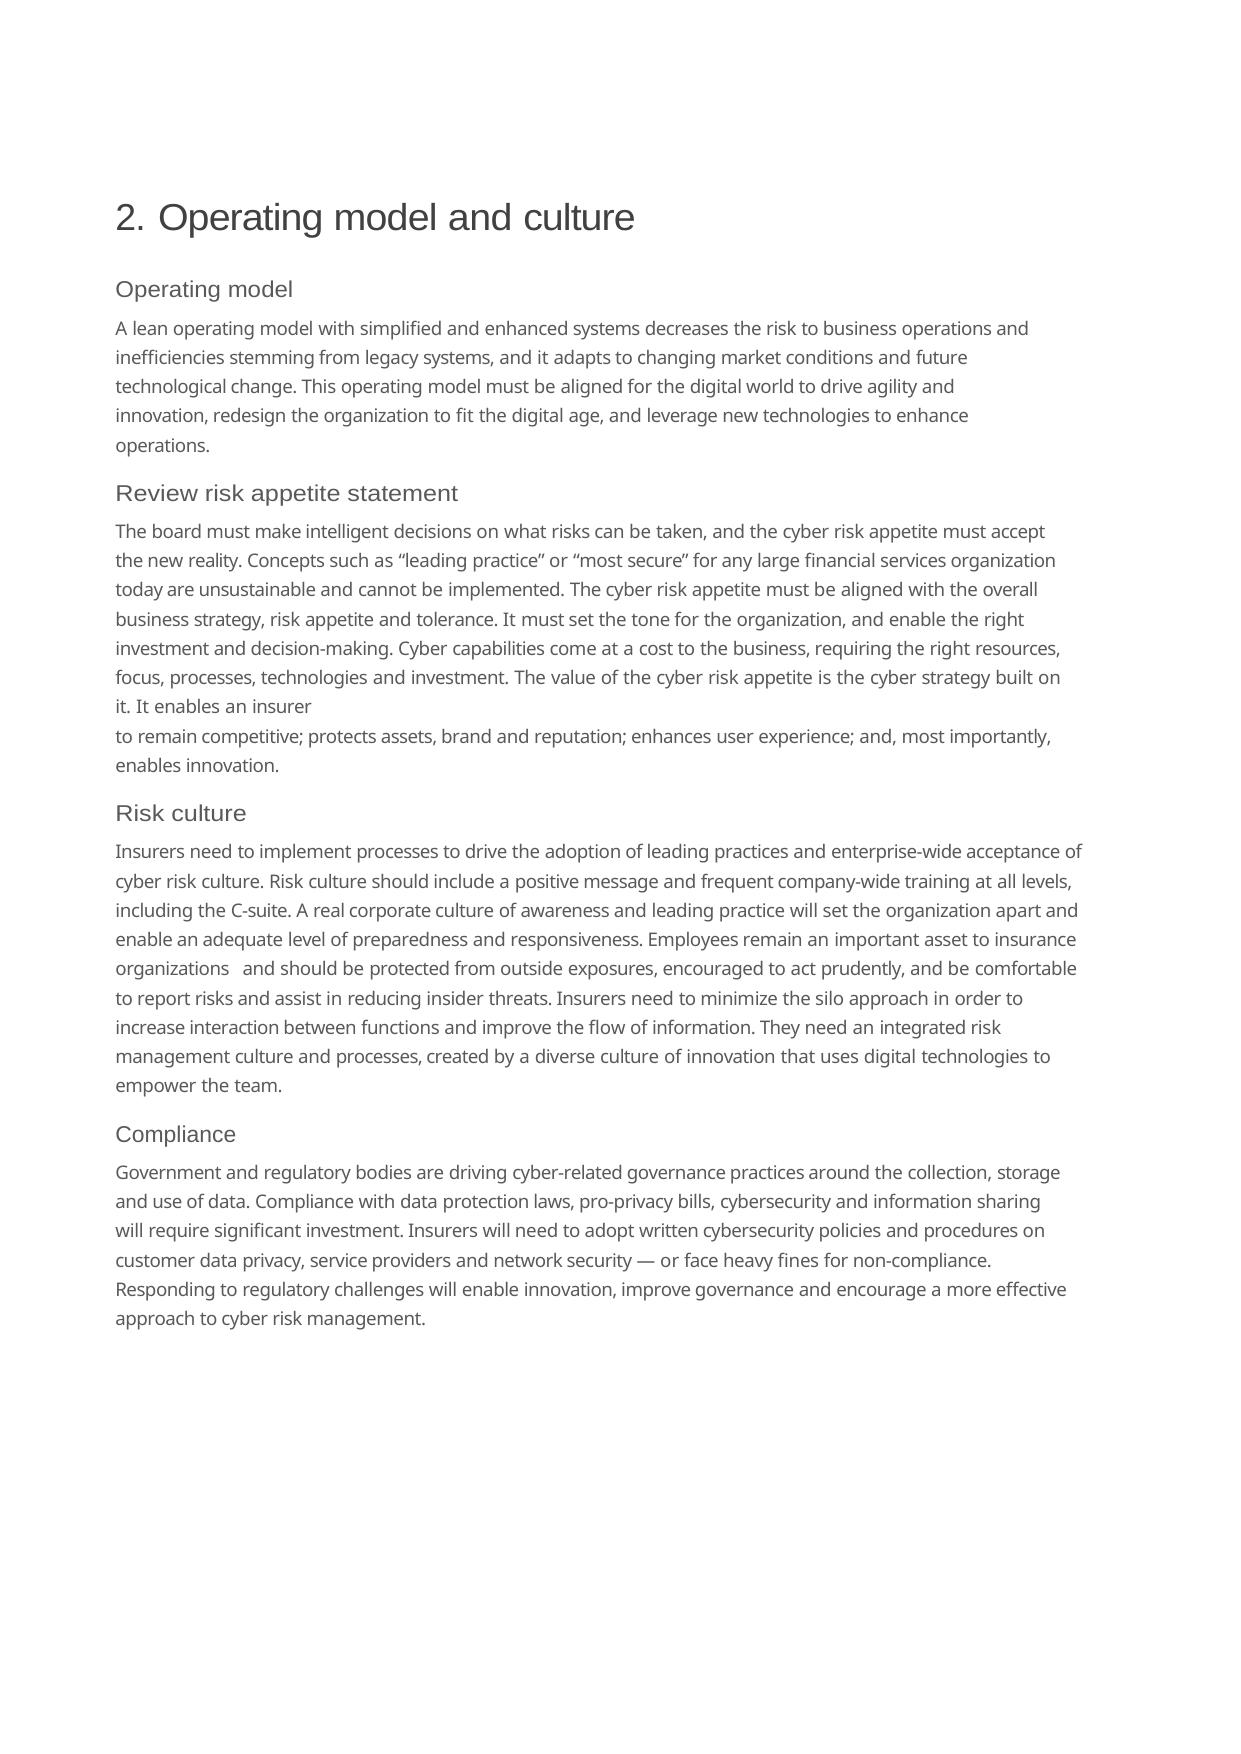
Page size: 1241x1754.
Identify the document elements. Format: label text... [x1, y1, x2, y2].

subtitle Review risk appetite statement [115, 480, 1240, 506]
text A lean operating model with simplified and enhanced systems decreases the risk to business operations and inefficiencies stemming from legacy systems, and it adapts to changing market conditions and future technological change. This operating model must be aligned for the digital world to drive agility and innovation, redesign the organization to fit the digital age, and leverage new technologies to enhance operations. [115, 315, 1050, 457]
text to remain competitive; protects assets, brand and reputation; enhances user experience; and, most importantly, enables innovation. [115, 723, 1112, 778]
text Government and regulatory bodies are driving cyber-related governance practices around the collection, storage and use of data. Compliance with data protection laws, pro-privacy bills, cybersecurity and information sharing will require significant investment. Insurers will need to adopt written cybersecurity policies and procedures on customer data privacy, service providers and network security — or face heavy fines for non-compliance. Responding to regulatory challenges will enable innovation, improve governance and encourage a more effective approach to cyber risk management. [115, 1159, 1072, 1331]
subtitle Operating model [115, 276, 1240, 303]
subtitle Operating model and culture [115, 195, 1240, 238]
subtitle Compliance [115, 1121, 1240, 1147]
subtitle Risk culture [115, 800, 1240, 827]
text Insurers need to implement processes to drive the adoption of leading practices and enterprise-wide acceptance of cyber risk culture. Risk culture should include a positive message and frequent company-wide training at all levels, including the C-suite. A real corporate culture of awareness and leading practice will set the organization apart and enable an adequate level of preparedness and responsiveness. Employees remain an important asset to insurance organizations and should be protected from outside exposures, encouraged to act prudently, and be comfortable to report risks and assist in reducing insider threats. Insurers need to minimize the silo approach in order to increase interaction between functions and improve the flow of information. They need an integrated risk management culture and processes, created by a diverse culture of innovation that uses digital technologies to empower the team. [115, 839, 1087, 1098]
text The board must make intelligent decisions on what risks can be taken, and the cyber risk appetite must accept the new reality. Concepts such as “leading practice” or “most secure” for any large financial services organization today are unsustainable and cannot be implemented. The cyber risk appetite must be aligned with the overall business strategy, risk appetite and tolerance. It must set the tone for the organization, and enable the right investment and decision-making. Cyber capabilities come at a cost to the business, requiring the right resources, focus, processes, technologies and investment. The value of the cyber risk appetite is the cyber strategy built on it. It enables an insurer [115, 518, 1065, 719]
